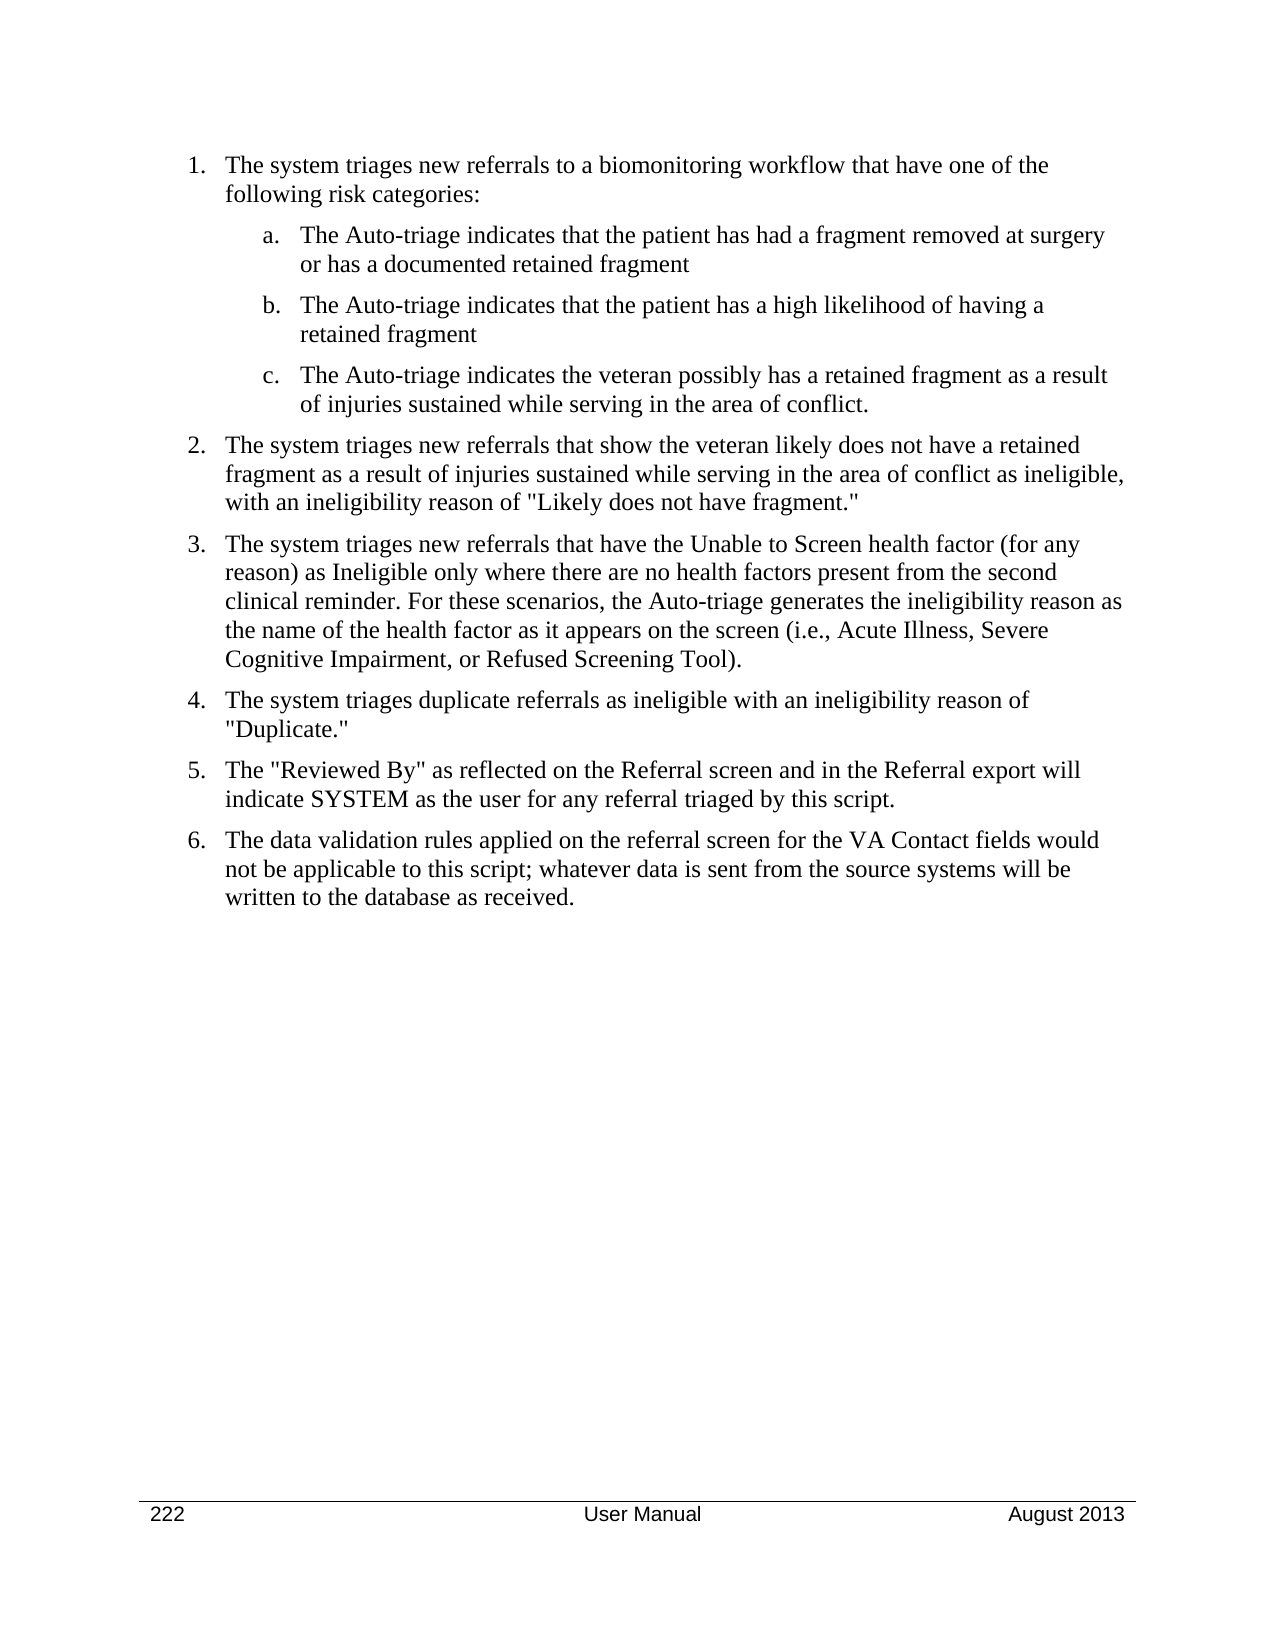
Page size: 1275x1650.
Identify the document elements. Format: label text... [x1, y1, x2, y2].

list The system triages new referrals to a biomonitoring workflow that have one of the following risk categories: [187, 150, 1125, 207]
list The Auto-triage indicates that the patient has had a fragment removed at surgery or has a documented retained fragment [262, 220, 1125, 277]
list The Auto-triage indicates that the patient has a high likelihood of having a retained fragment [262, 290, 1125, 347]
list The data validation rules applied on the referral screen for the VA Contact fields would not be applicable to this script; whatever data is sent from the source systems will be written to the database as received. [187, 825, 1125, 911]
list The "Reviewed By" as reflected on the Referral screen and in the Referral export will indicate SYSTEM as the user for any referral triaged by this script. [187, 755, 1125, 812]
list The system triages new referrals that show the veteran likely does not have a retained fragment as a result of injuries sustained while serving in the area of conflict as ineligible, with an ineligibility reason of "Likely does not have fragment." [187, 430, 1125, 516]
list The Auto-triage indicates the veteran possibly has a retained fragment as a result of injuries sustained while serving in the area of conflict. [262, 360, 1125, 417]
list The system triages duplicate referrals as ineligible with an ineligibility reason of "Duplicate." [187, 685, 1125, 742]
list The system triages new referrals that have the Unable to Screen health factor (for any reason) as Ineligible only where there are no health factors present from the second clinical reminder. For these scenarios, the Auto-triage generates the ineligibility reason as the name of the health factor as it appears on the screen (i.e., Acute Illness, Severe Cognitive Impairment, or Refused Screening Tool). [187, 529, 1125, 672]
